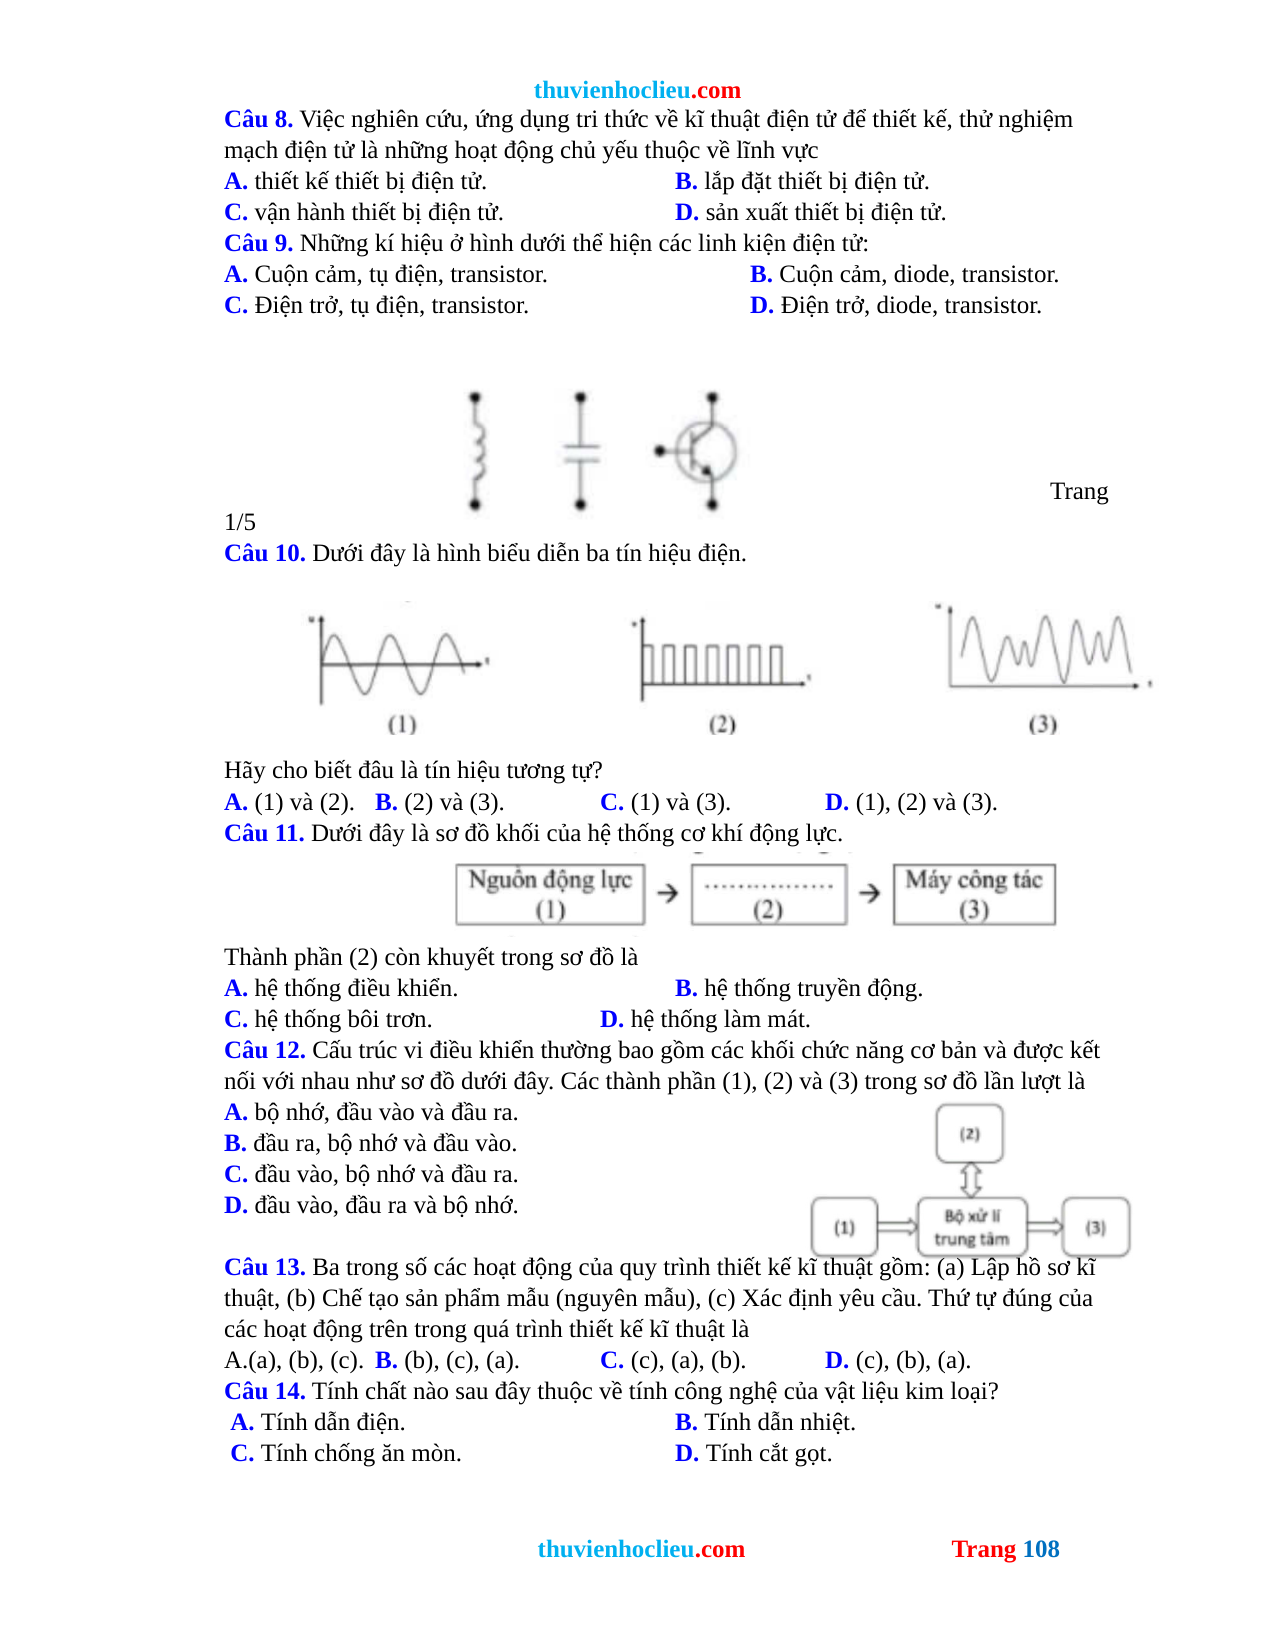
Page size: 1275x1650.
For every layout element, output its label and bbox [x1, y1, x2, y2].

picture [805, 1098, 1137, 1266]
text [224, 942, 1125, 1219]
picture [425, 337, 802, 476]
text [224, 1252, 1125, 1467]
picture [268, 601, 1159, 735]
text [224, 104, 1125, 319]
picture [447, 852, 1072, 937]
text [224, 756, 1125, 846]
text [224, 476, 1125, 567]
